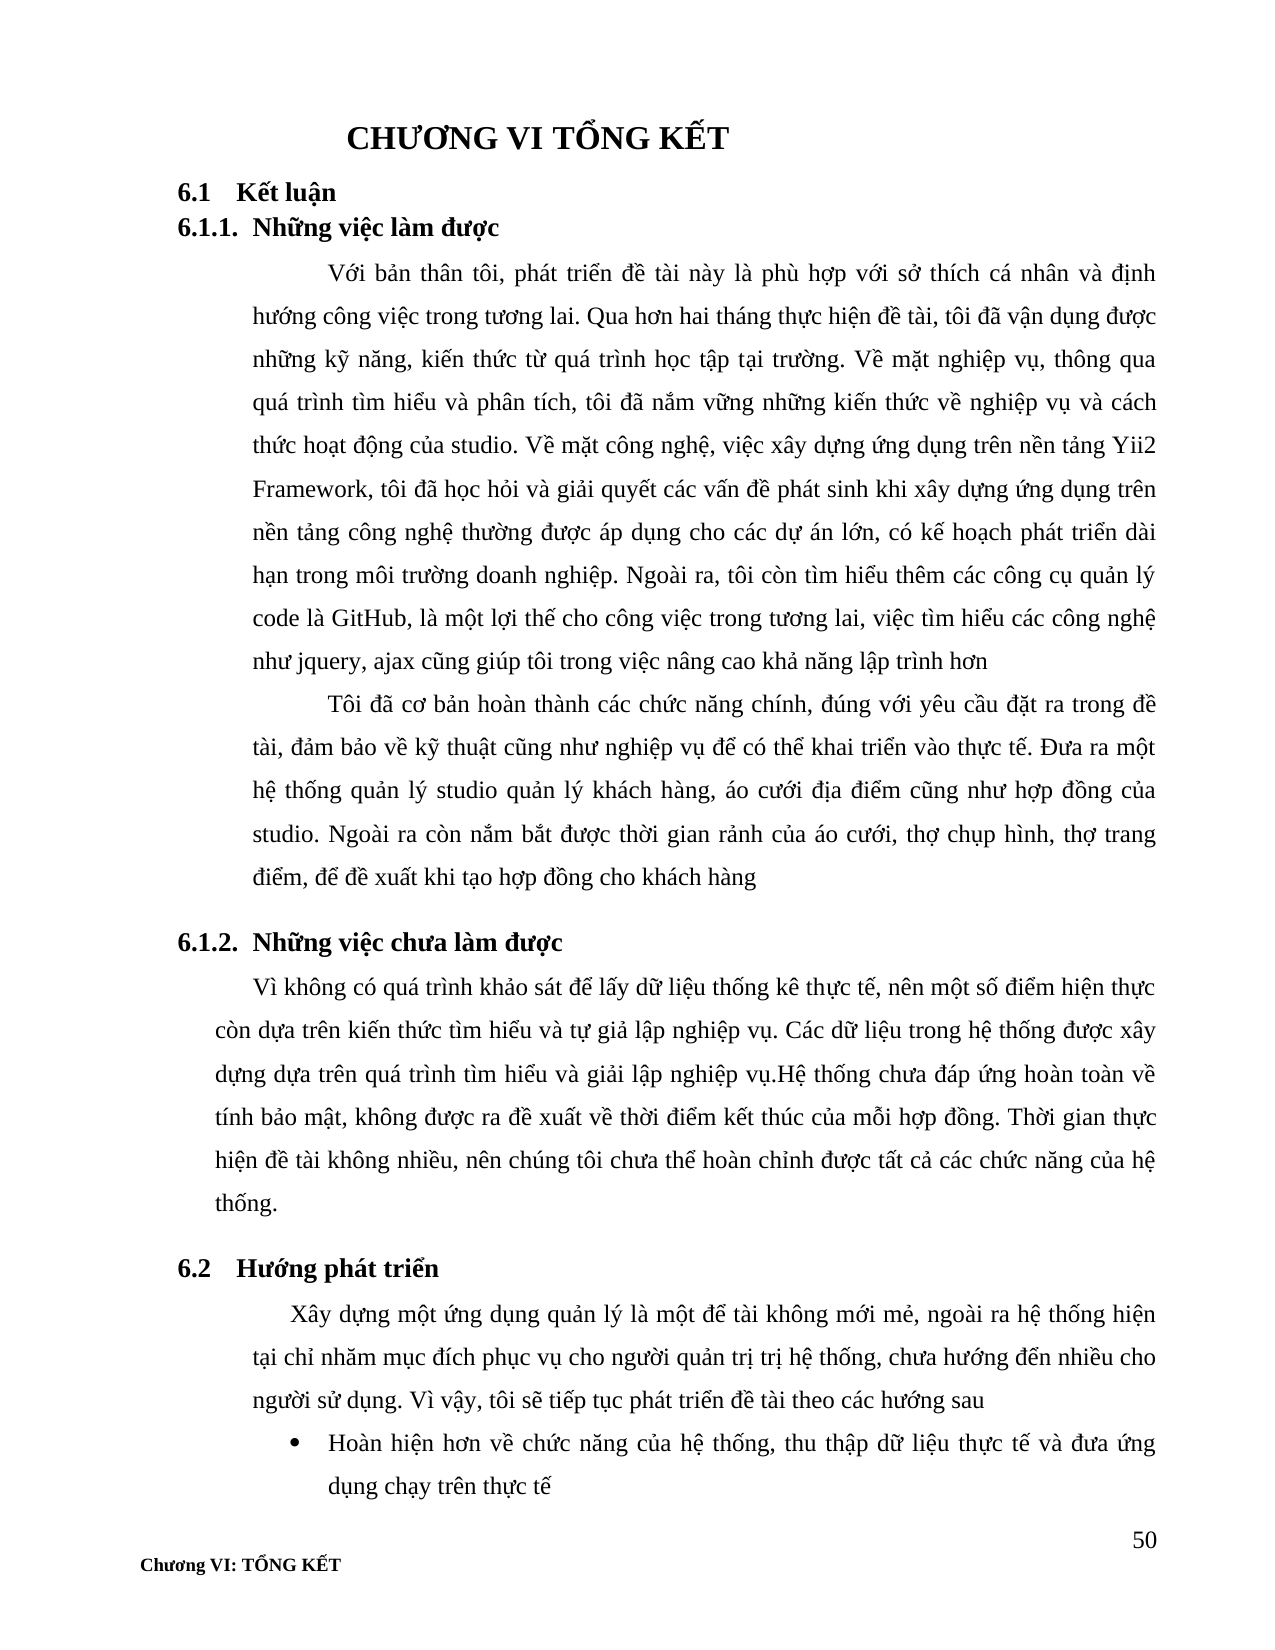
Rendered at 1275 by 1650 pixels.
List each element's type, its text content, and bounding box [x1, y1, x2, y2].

text Xây dựng một ứng dụng quản lý là một để tài không mới mẻ, ngoài ra hệ thống hiện tại chỉ nhăm mục đích phục vụ cho người quản trị trị hệ thống, chưa hướng đển nhiều cho người sử dụng. Vì vậy, tôi sẽ tiếp tục phát triển đề tài theo các hướng sau [252, 1299, 1157, 1414]
text Với bản thân tôi, phát triển đề tài này là phù hợp với sở thích cá nhân và định hướng công việc trong tương lai. Qua hơn hai tháng thực hiện đề tài, tôi đã vận dụng được những kỹ năng, kiến thức từ quá trình học tập tại trường. Về mặt nghiệp vụ, thông qua quá trình tìm hiểu và phân tích, tôi đã nắm vững những kiến thức về nghiệp vụ và cách thức hoạt động của studio. Về mặt công nghệ, việc xây dựng ứng dụng trên nền tảng Yii2 Framework, tôi đã học hỏi và giải quyết các vấn đề phát sinh khi xây dựng ứng dụng trên nền tảng công nghệ thường được áp dụng cho các dự án lớn, có kế hoạch phát triển dài hạn trong môi trường doanh nghiệp. Ngoài ra, tôi còn tìm hiểu thêm các công cụ quản lý code là GitHub, là một lợi thế cho công việc trong tương lai, việc tìm hiểu các công nghệ như jquery, ajax cũng giúp tôi trong việc nâng cao khả năng lập trình hơn [252, 258, 1157, 675]
list Hướng phát triển [177, 1252, 1157, 1283]
list Vì không có quá trình khảo sát để lấy dữ liệu thống kê thực tế, nên một số điểm hiện thực còn dựa trên kiến thức tìm hiểu và tự giả lập nghiệp vụ. Các dữ liệu trong hệ thống được xây dựng dựa trên quá trình tìm hiểu và giải lập nghiệp vụ.Hệ thống chưa đáp ứng hoàn toàn về tính bảo mật, không được ra đề xuất về thời điểm kết thúc của mỗi hợp đồng. Thời gian thực hiện đề tài không nhiều, nên chúng tôi chưa thể hoàn chỉnh được tất cả các chức năng của hệ thống. [215, 972, 1157, 1217]
list Kết luận [177, 176, 1157, 207]
list Hoàn hiện hơn về chức năng của hệ thống, thu thập dữ liệu thực tế và đưa ứng dụng chạy trên thực tế [290, 1428, 1157, 1500]
list Những việc làm được [177, 211, 1157, 242]
text Tôi đã cơ bản hoàn thành các chức năng chính, đúng với yêu cầu đặt ra trong đề tài, đảm bảo về kỹ thuật cũng như nghiệp vụ để có thể khai triển vào thực tế. Đưa ra một hệ thống quản lý studio quản lý khách hàng, áo cưới địa điểm cũng như hợp đồng của studio. Ngoài ra còn nắm bắt được thời gian rảnh của áo cưới, thợ chụp hình, thợ trang điểm, để đề xuất khi tạo hợp đồng cho khách hàng [252, 689, 1157, 891]
text TỔNG KẾT [346, 118, 1157, 156]
list Những việc chưa làm được [177, 926, 1157, 957]
